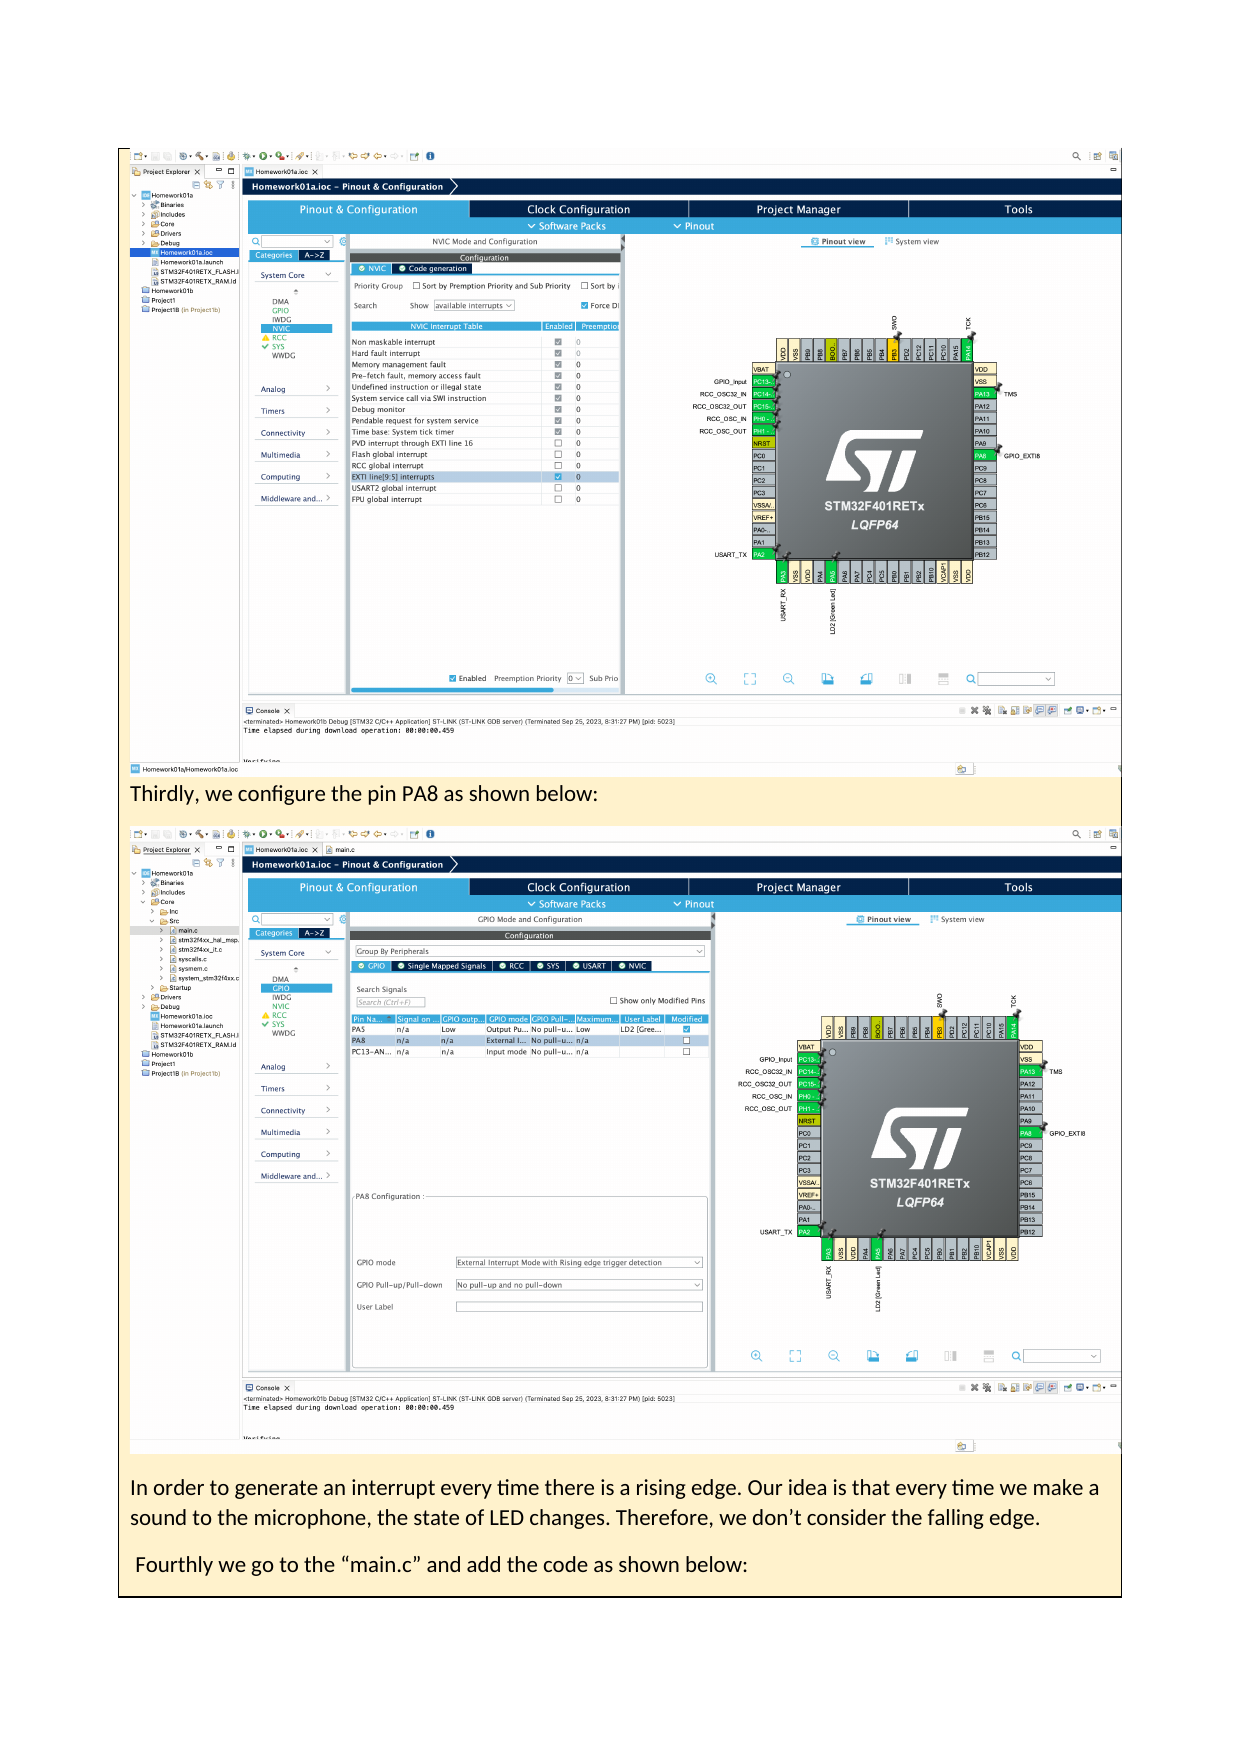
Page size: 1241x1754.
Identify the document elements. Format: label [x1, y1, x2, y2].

picture [129, 826, 1122, 1454]
picture [129, 148, 1122, 777]
table_cell [119, 149, 1121, 1596]
